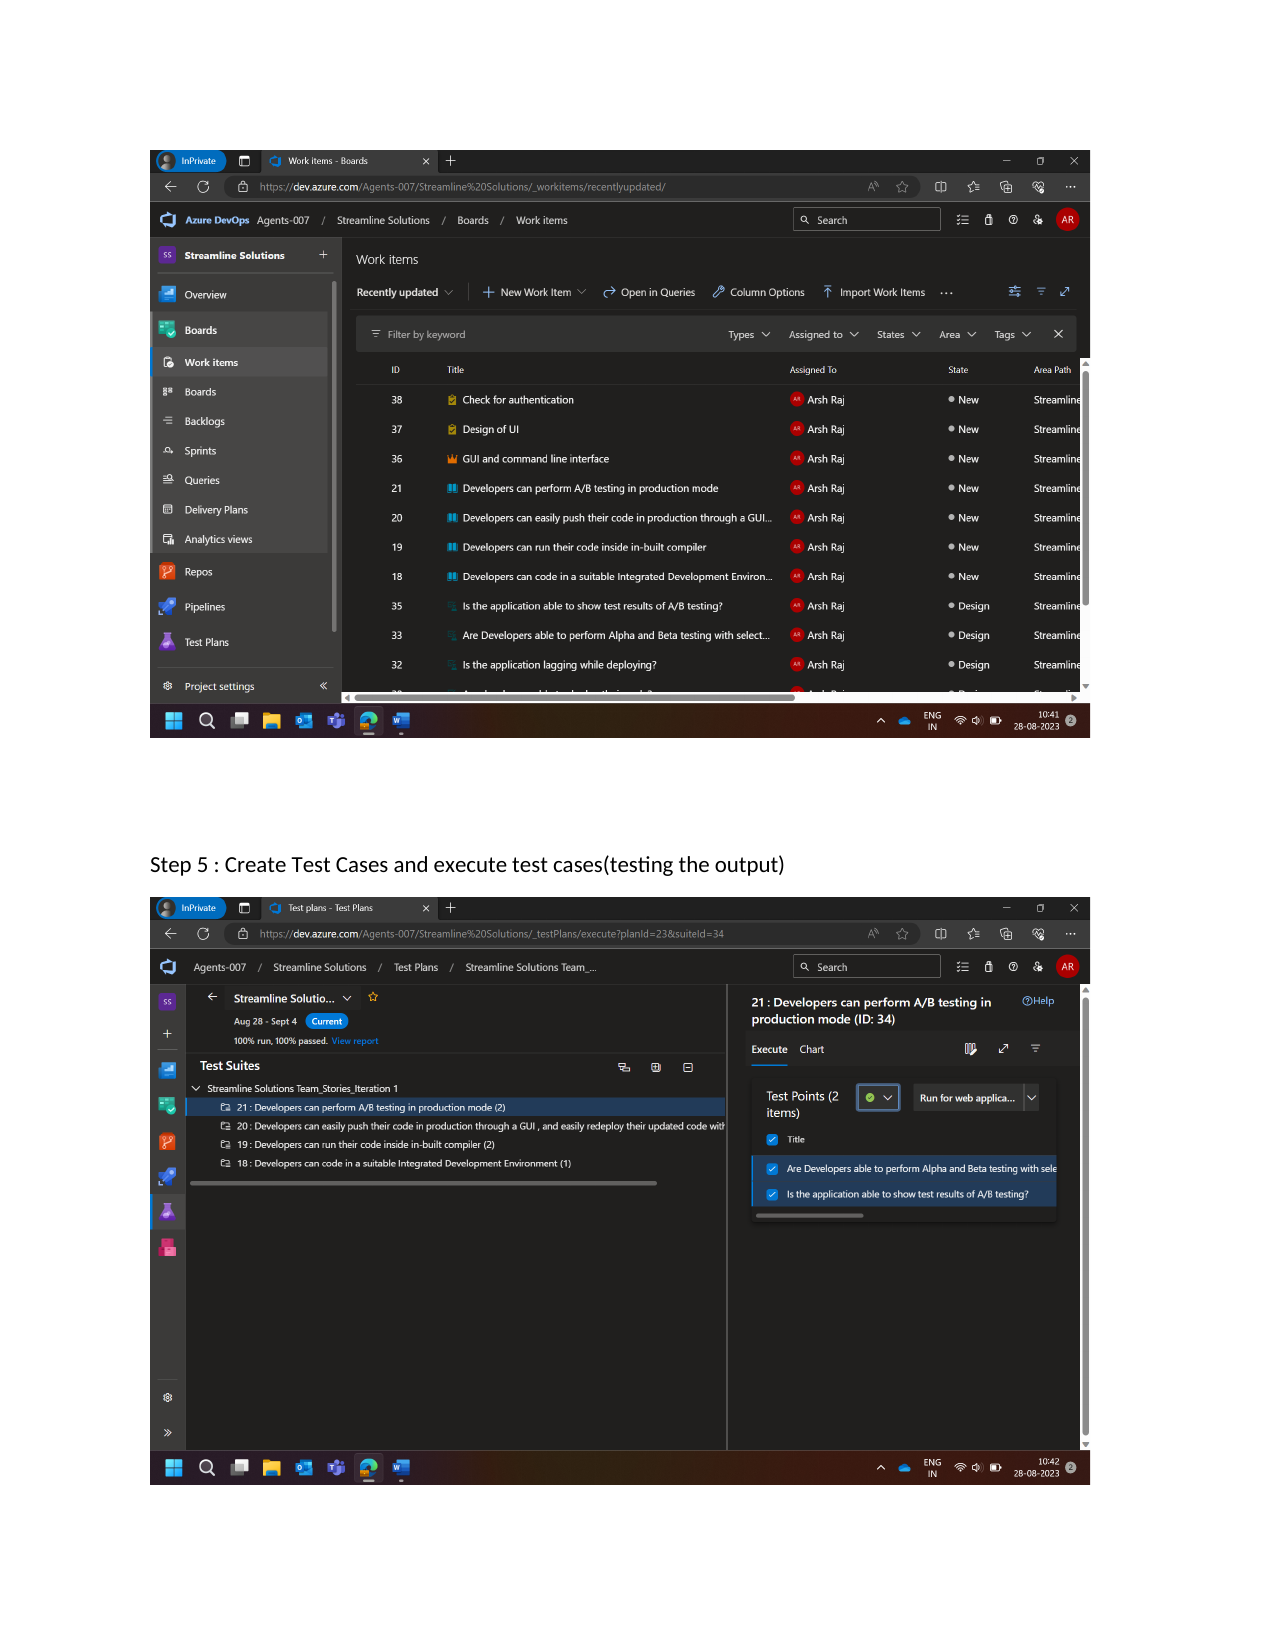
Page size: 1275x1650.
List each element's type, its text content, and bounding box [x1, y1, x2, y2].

picture [150, 150, 1091, 738]
picture [150, 897, 1091, 1485]
text Step 5 : Create Test Cases and execute test cases(testing the output) [150, 850, 1125, 878]
